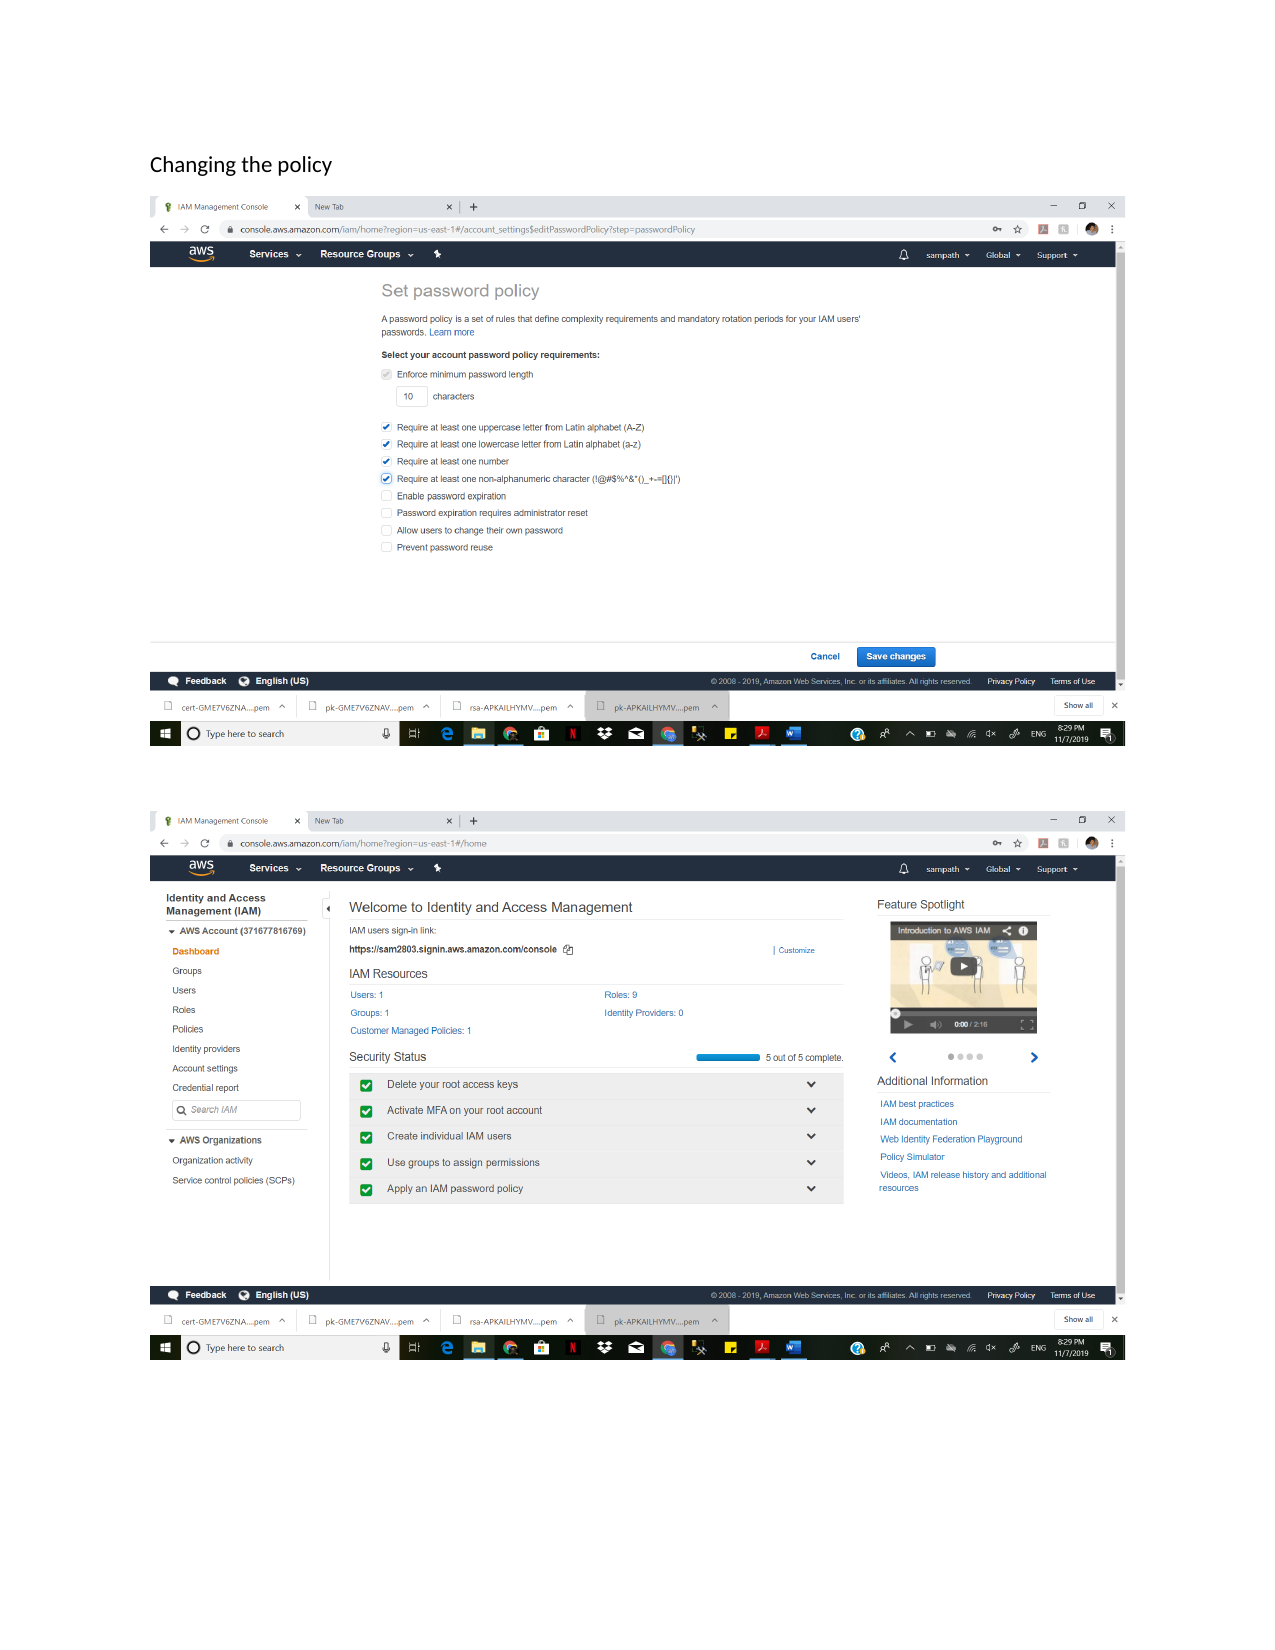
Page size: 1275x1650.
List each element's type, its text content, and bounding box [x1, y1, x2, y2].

text Changing the policy [150, 150, 1125, 178]
picture [150, 196, 1125, 746]
picture [150, 811, 1125, 1360]
